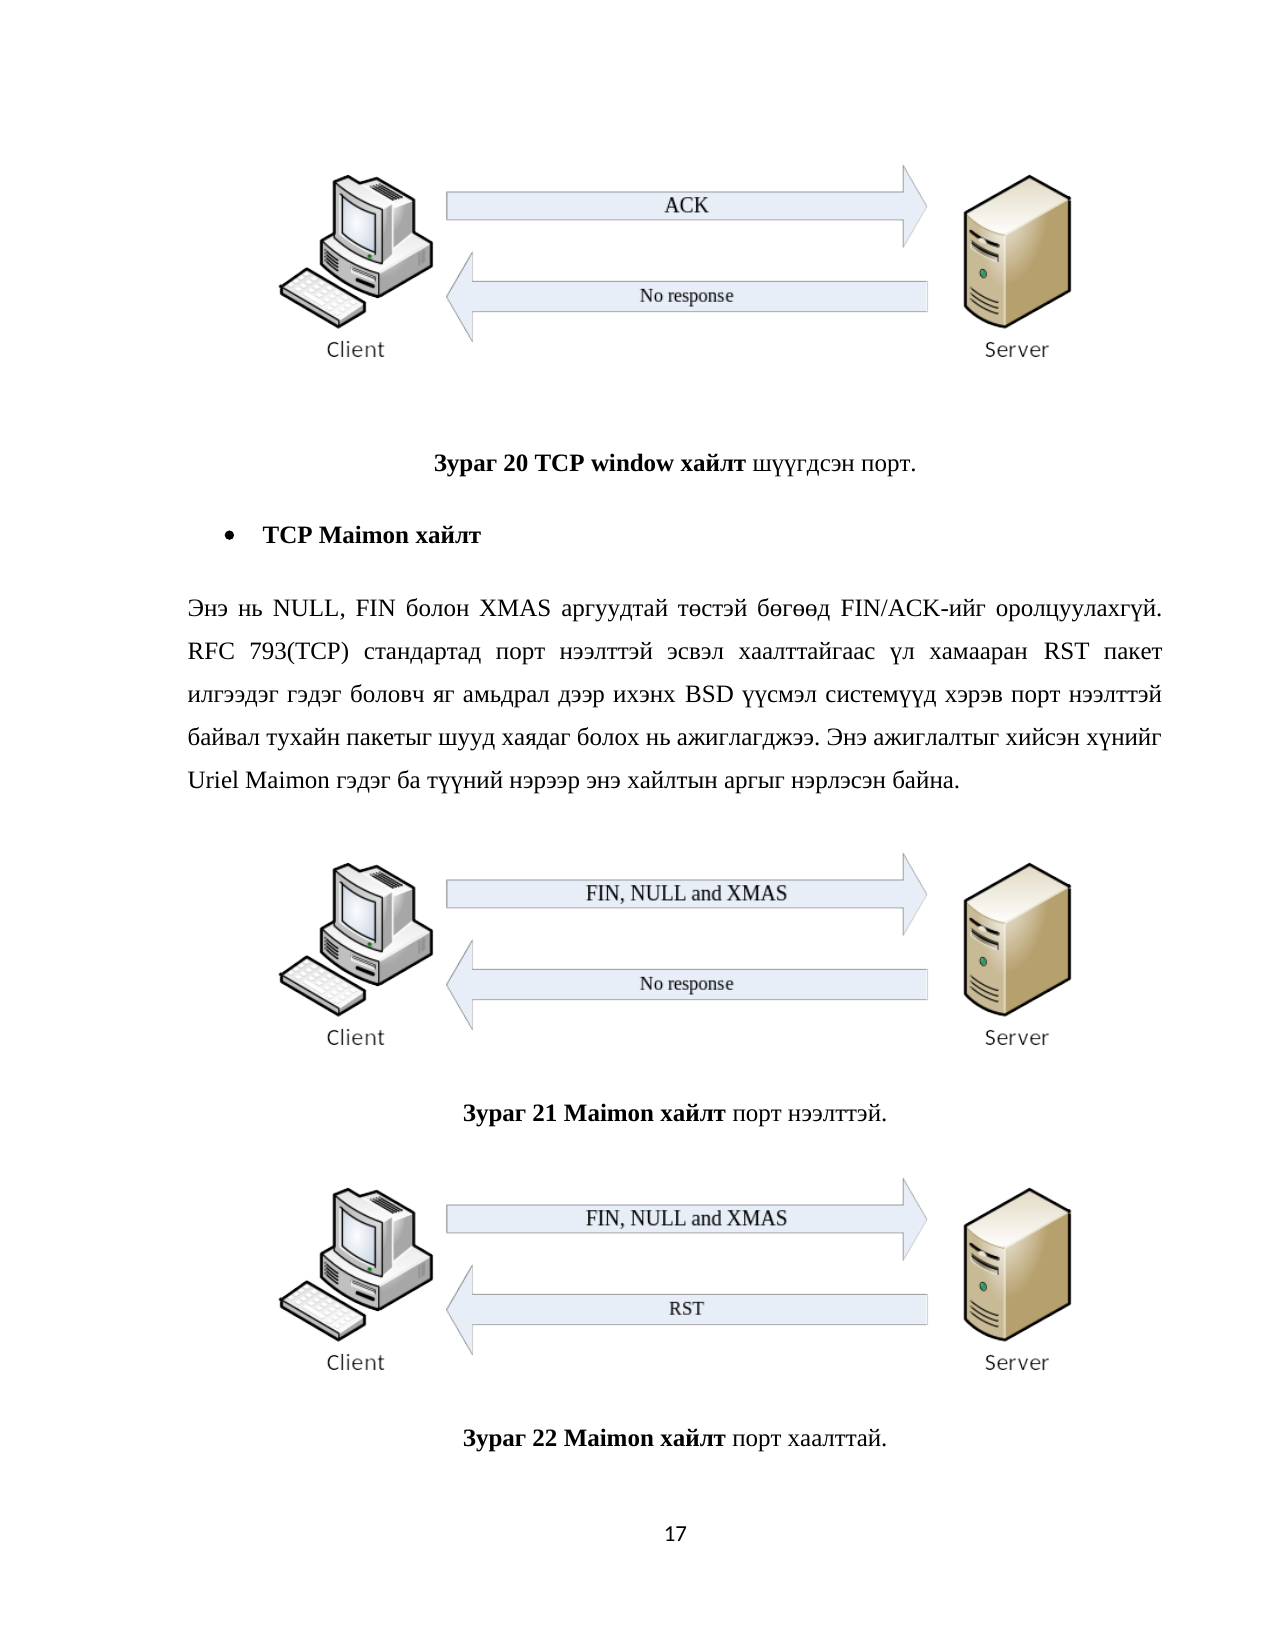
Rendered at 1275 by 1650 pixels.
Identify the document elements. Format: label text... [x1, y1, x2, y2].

text Зураг 21 Maimon хайлт порт нээлттэй. [187, 1098, 1162, 1127]
text Энэ нь NULL, FIN болон XMAS аргуудтай төстэй бөгөөд FIN/ACK-ийг оролцуулахгүй. RFC 793(TCP) стандартад порт нээлттэй эсвэл хаалттайгаас үл хамааран RST пакет илгээдэг гэдэг боловч яг амьдрал дээр ихэнх BSD үүсмэл системүүд хэрэв порт нээлттэй байвал тухайн пакетыг шууд хаядаг болох нь ажиглагджээ. Энэ ажиглалтыг хийсэн хүнийг Uriel Maimon гэдэг ба түүний нэрээр энэ хайлтын аргыг нэрлэсэн байна. [187, 593, 1162, 794]
list TCP Maimon хайлт [225, 521, 1162, 549]
text Зураг 20 ТСР window хайлт шүүгдсэн порт. [187, 448, 1162, 477]
text Зураг 22 Maimon хайлт порт хаалттай. [187, 1423, 1162, 1452]
